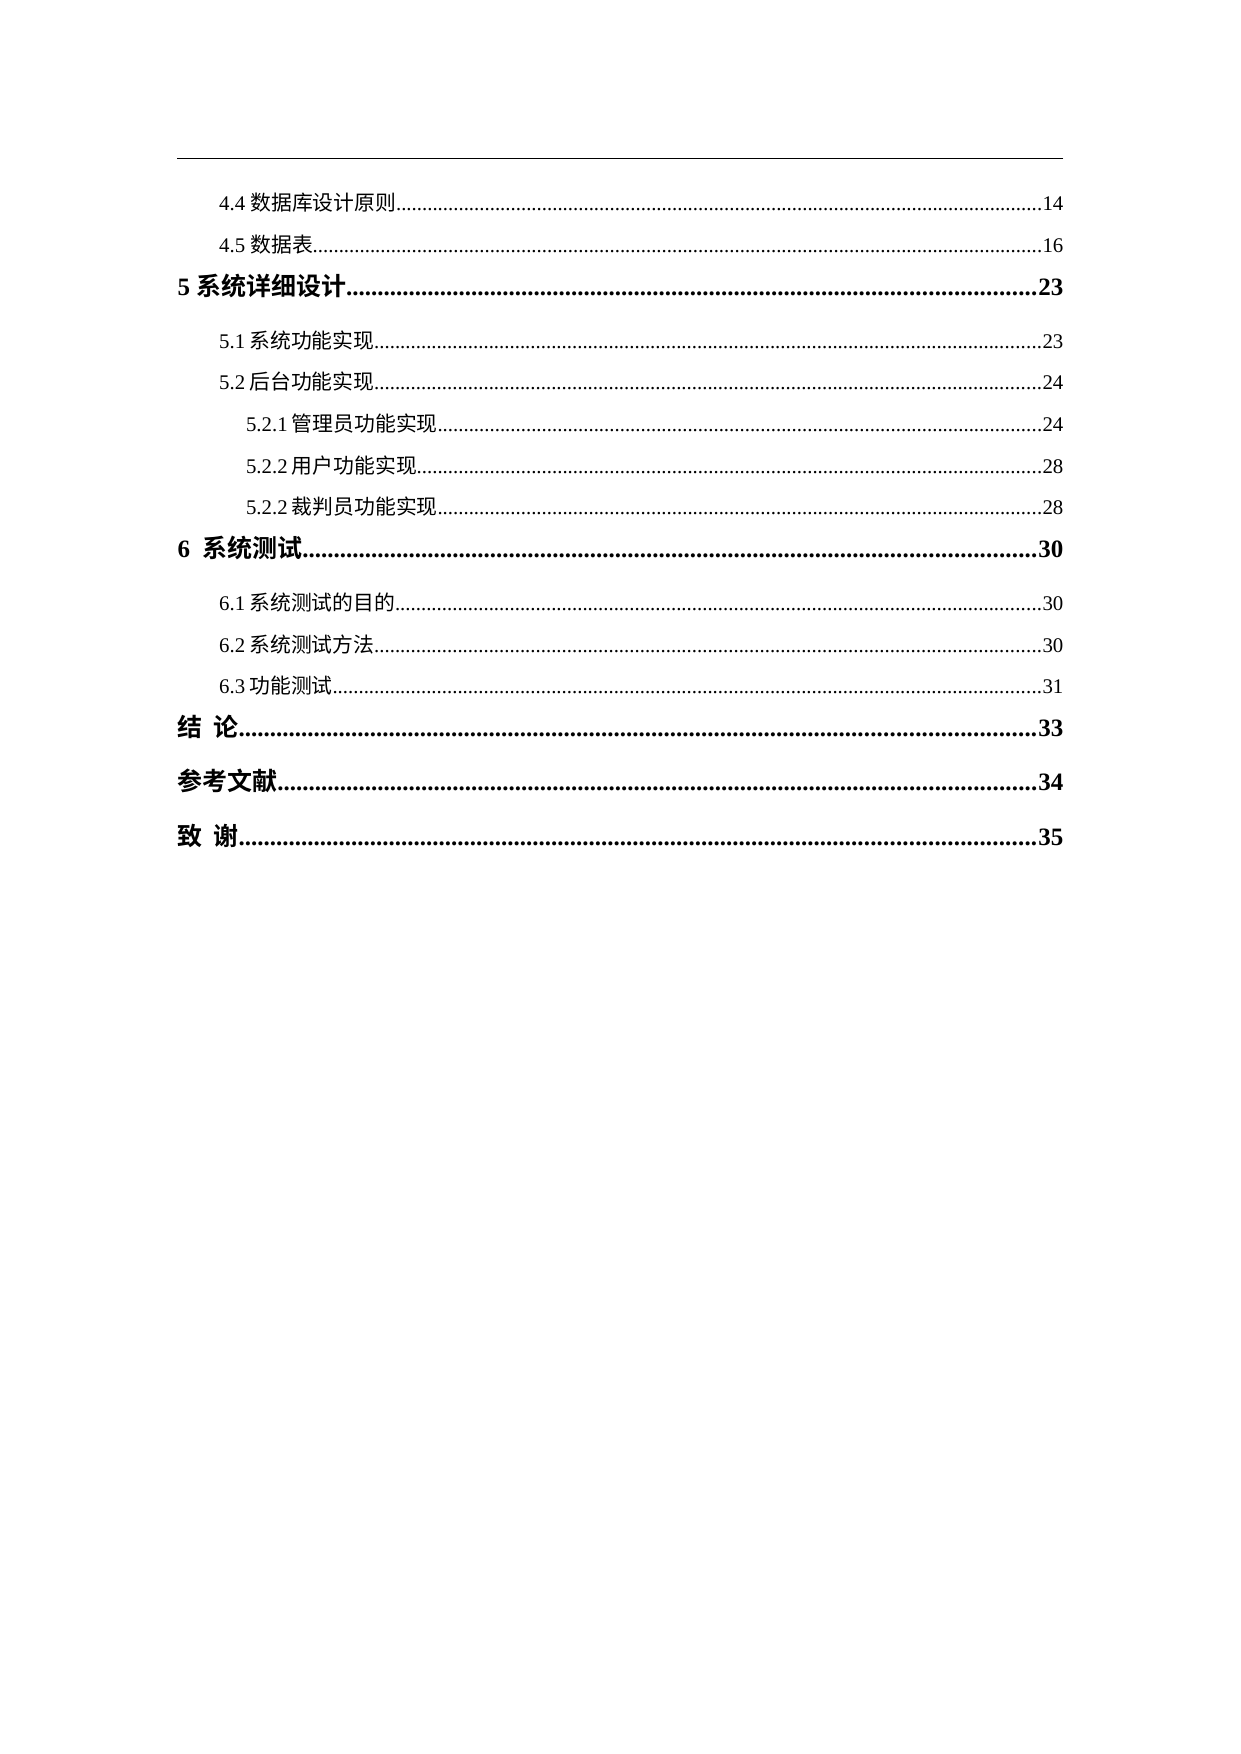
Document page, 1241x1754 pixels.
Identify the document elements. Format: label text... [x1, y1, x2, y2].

text 5.2.2裁判员功能实现 28 [225, 481, 1063, 523]
text 6.1系统测试的目的 30 [219, 577, 1063, 619]
text 5 系统详细设计 23 [177, 261, 1063, 302]
text 5.2.1管理员功能实现 24 [225, 398, 1063, 440]
text 6.3功能测试 31 [219, 661, 1063, 702]
text 6.2系统测试方法 30 [219, 619, 1063, 661]
text 致 谢 35 [177, 811, 1063, 852]
text 5.1系统功能实现 23 [219, 315, 1063, 356]
text 5.2后台功能实现 24 [219, 356, 1063, 398]
text 5.2.2用户功能实现 28 [225, 440, 1063, 481]
text 4.4 数据库设计原则 14 [219, 177, 1063, 219]
text 4.5 数据表 16 [219, 219, 1063, 261]
text 结 论 33 [177, 702, 1063, 744]
text 参考文献 34 [177, 756, 1063, 798]
text 6 系统测试 30 [177, 523, 1063, 565]
